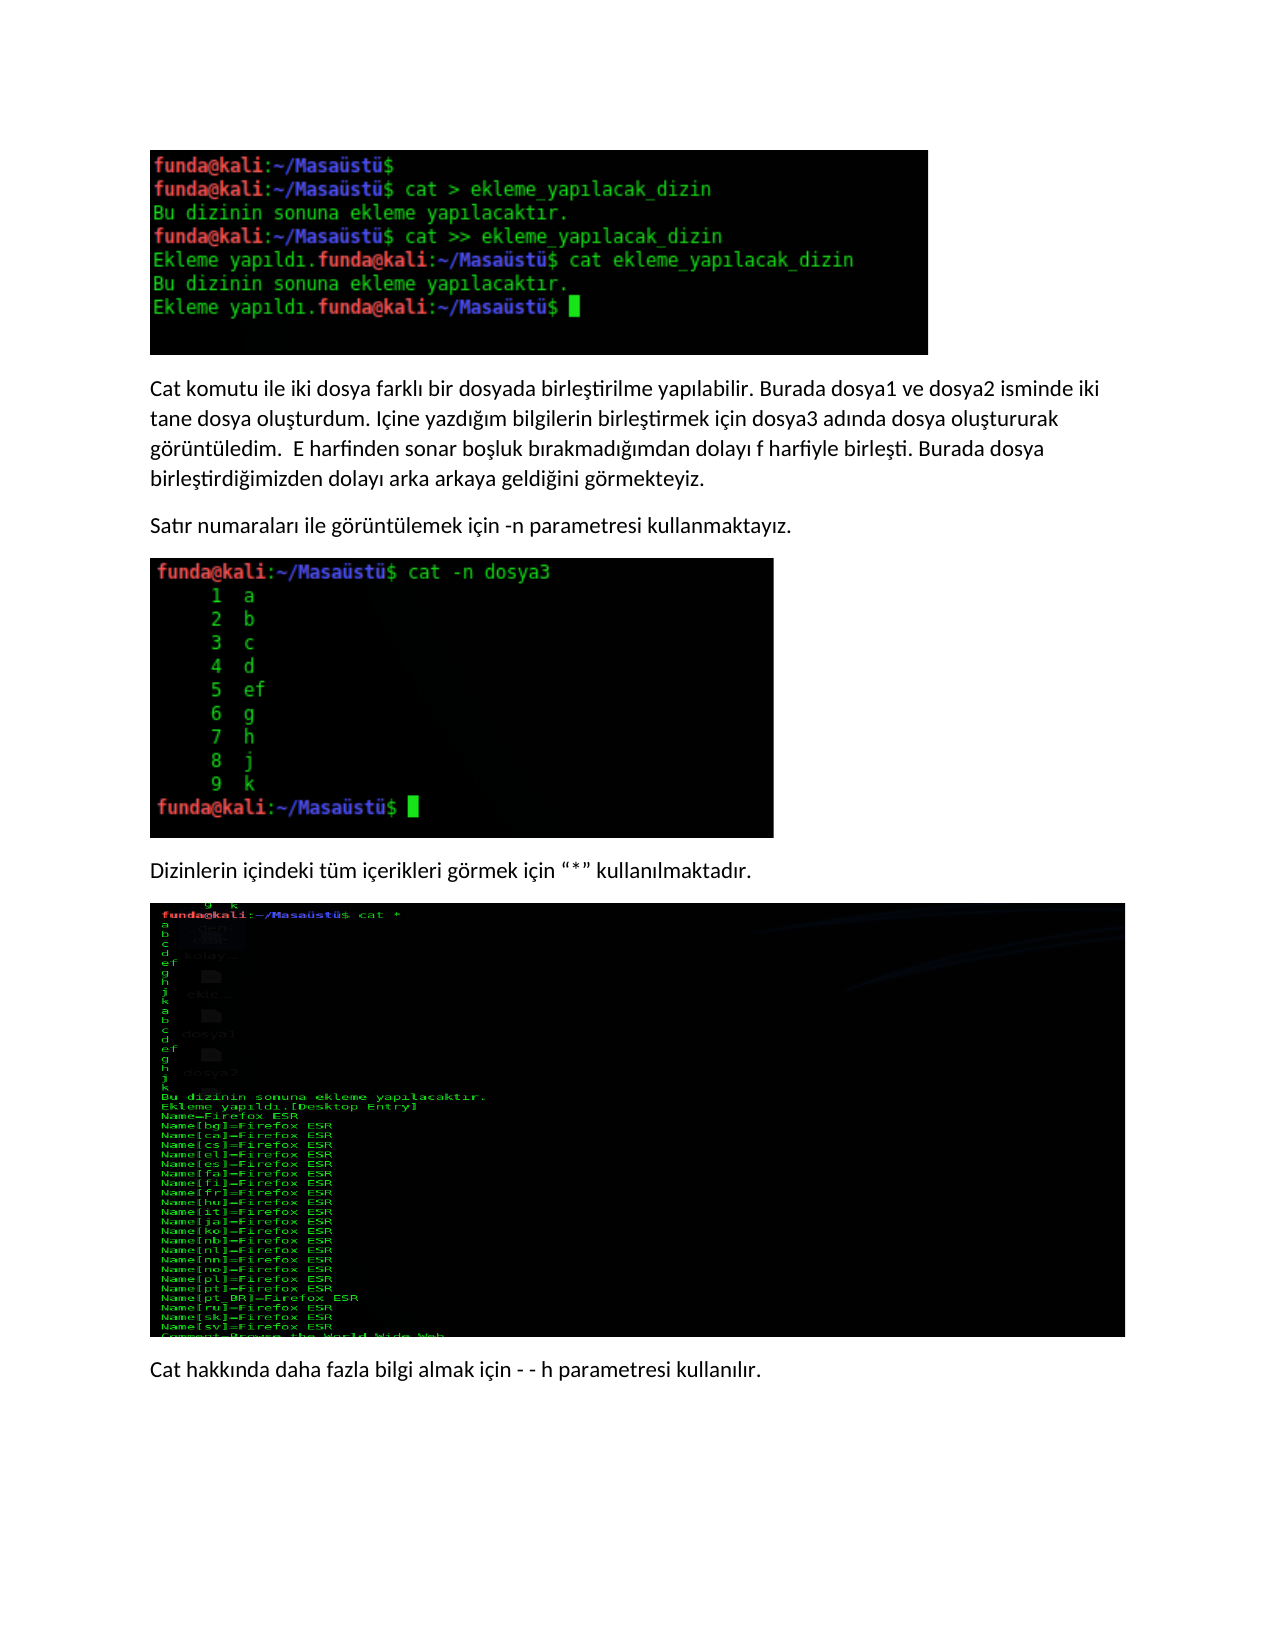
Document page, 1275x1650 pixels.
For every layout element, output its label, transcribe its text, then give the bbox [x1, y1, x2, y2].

picture [150, 558, 774, 838]
text Satır numaraları ile görüntülemek için -n parametresi kullanmaktayız. [150, 511, 1125, 539]
text Cat komutu ile iki dosya farklı bir dosyada birleştirilme yapılabilir. Burada dosya1 ve dosya2 isminde iki tane dosya oluşturdum. Içine yazdığım bilgilerin birleştirmek için dosya3 adında dosya oluştururak görüntüledim. E harfinden sonar boşluk bırakmadığımdan dolayı f harfiyle birleşti. Burada dosya birleştirdiğimizden dolayı arka arkaya geldiğini görmekteyiz. [150, 374, 1125, 492]
picture [150, 150, 929, 355]
text Cat hakkında daha fazla bilgi almak için - - h parametresi kullanılır. [150, 1355, 1125, 1383]
picture [150, 903, 1125, 1337]
text Dizinlerin içindeki tüm içerikleri görmek için “*” kullanılmaktadır. [150, 857, 1125, 885]
